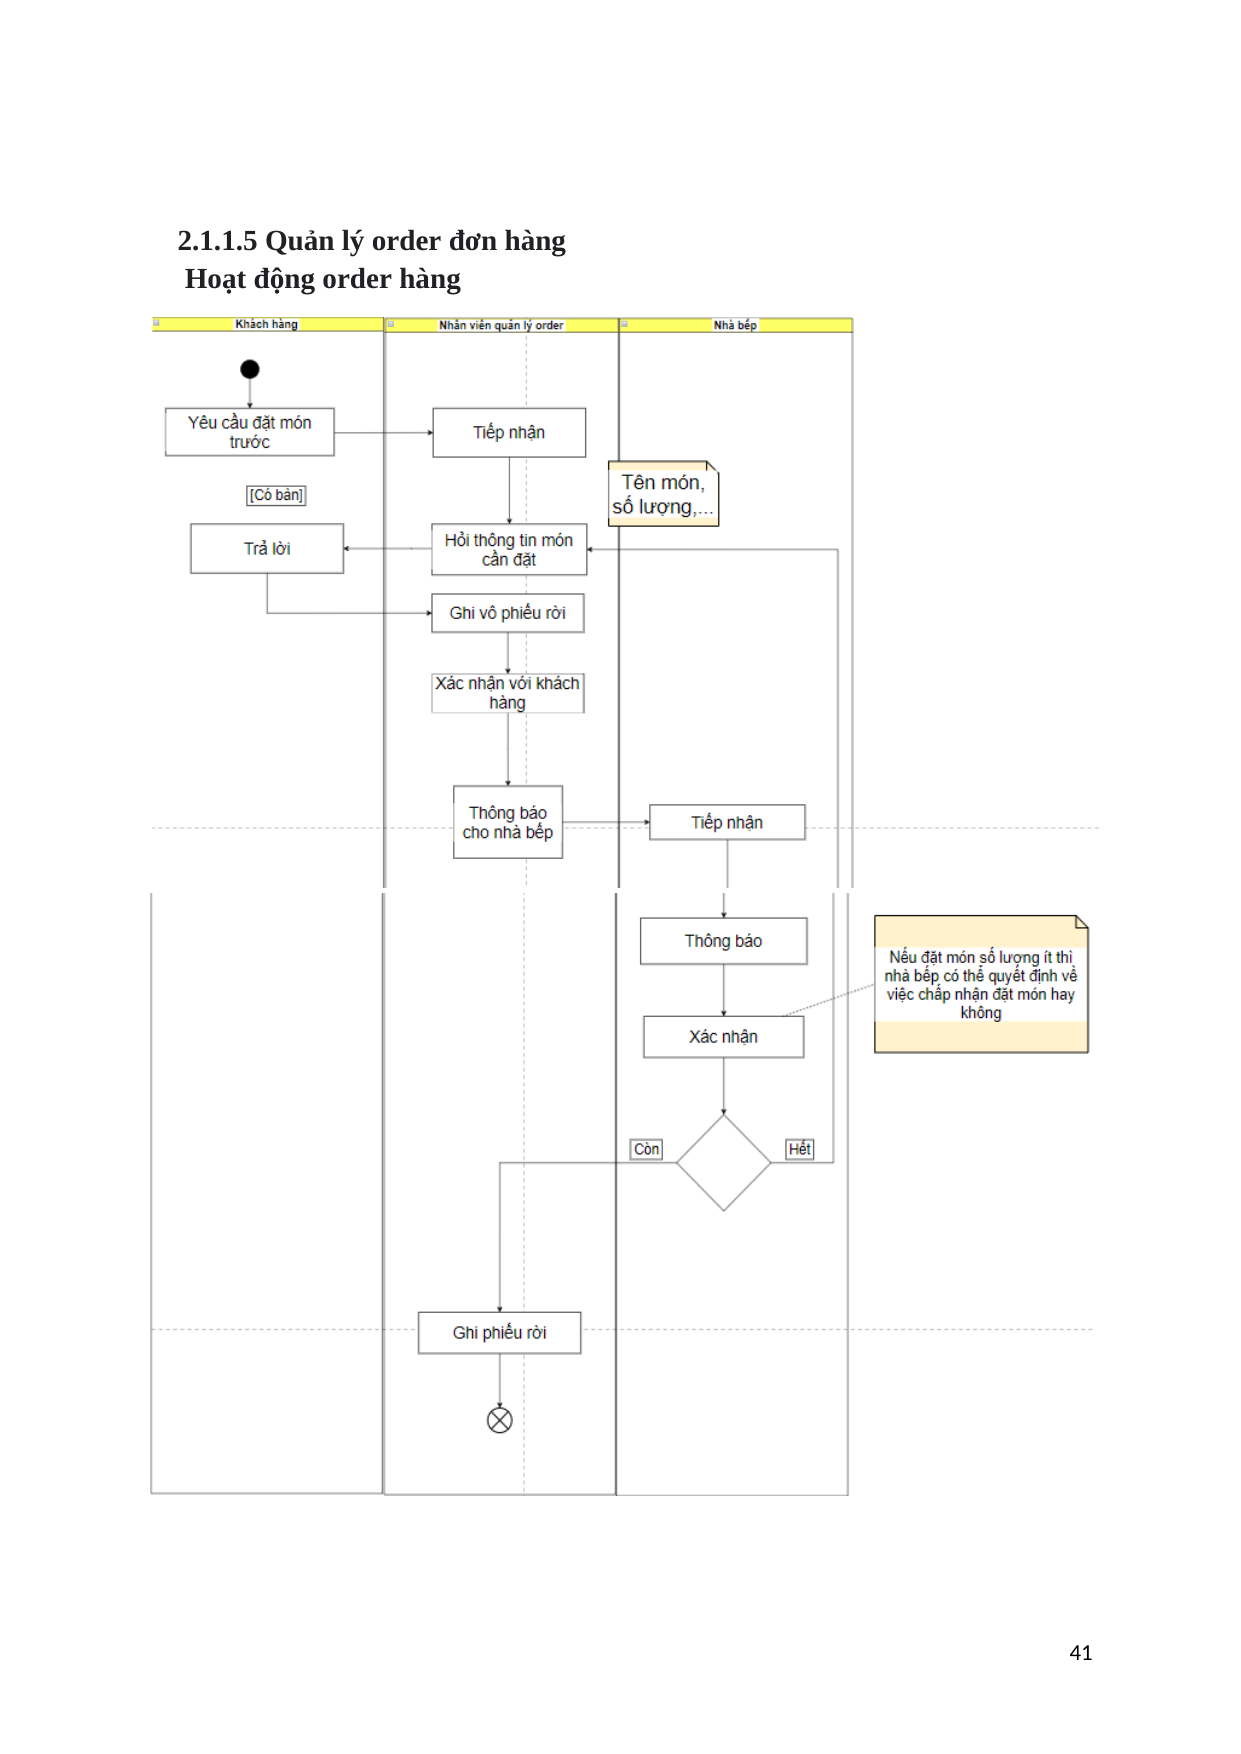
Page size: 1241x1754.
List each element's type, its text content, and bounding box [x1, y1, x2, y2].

subtitle 2.1.1.5 Quản lý order đơn hàng [177, 223, 1092, 257]
picture [150, 893, 1093, 1496]
text Hoạt động order hàng [177, 261, 1092, 294]
picture [152, 317, 1103, 888]
